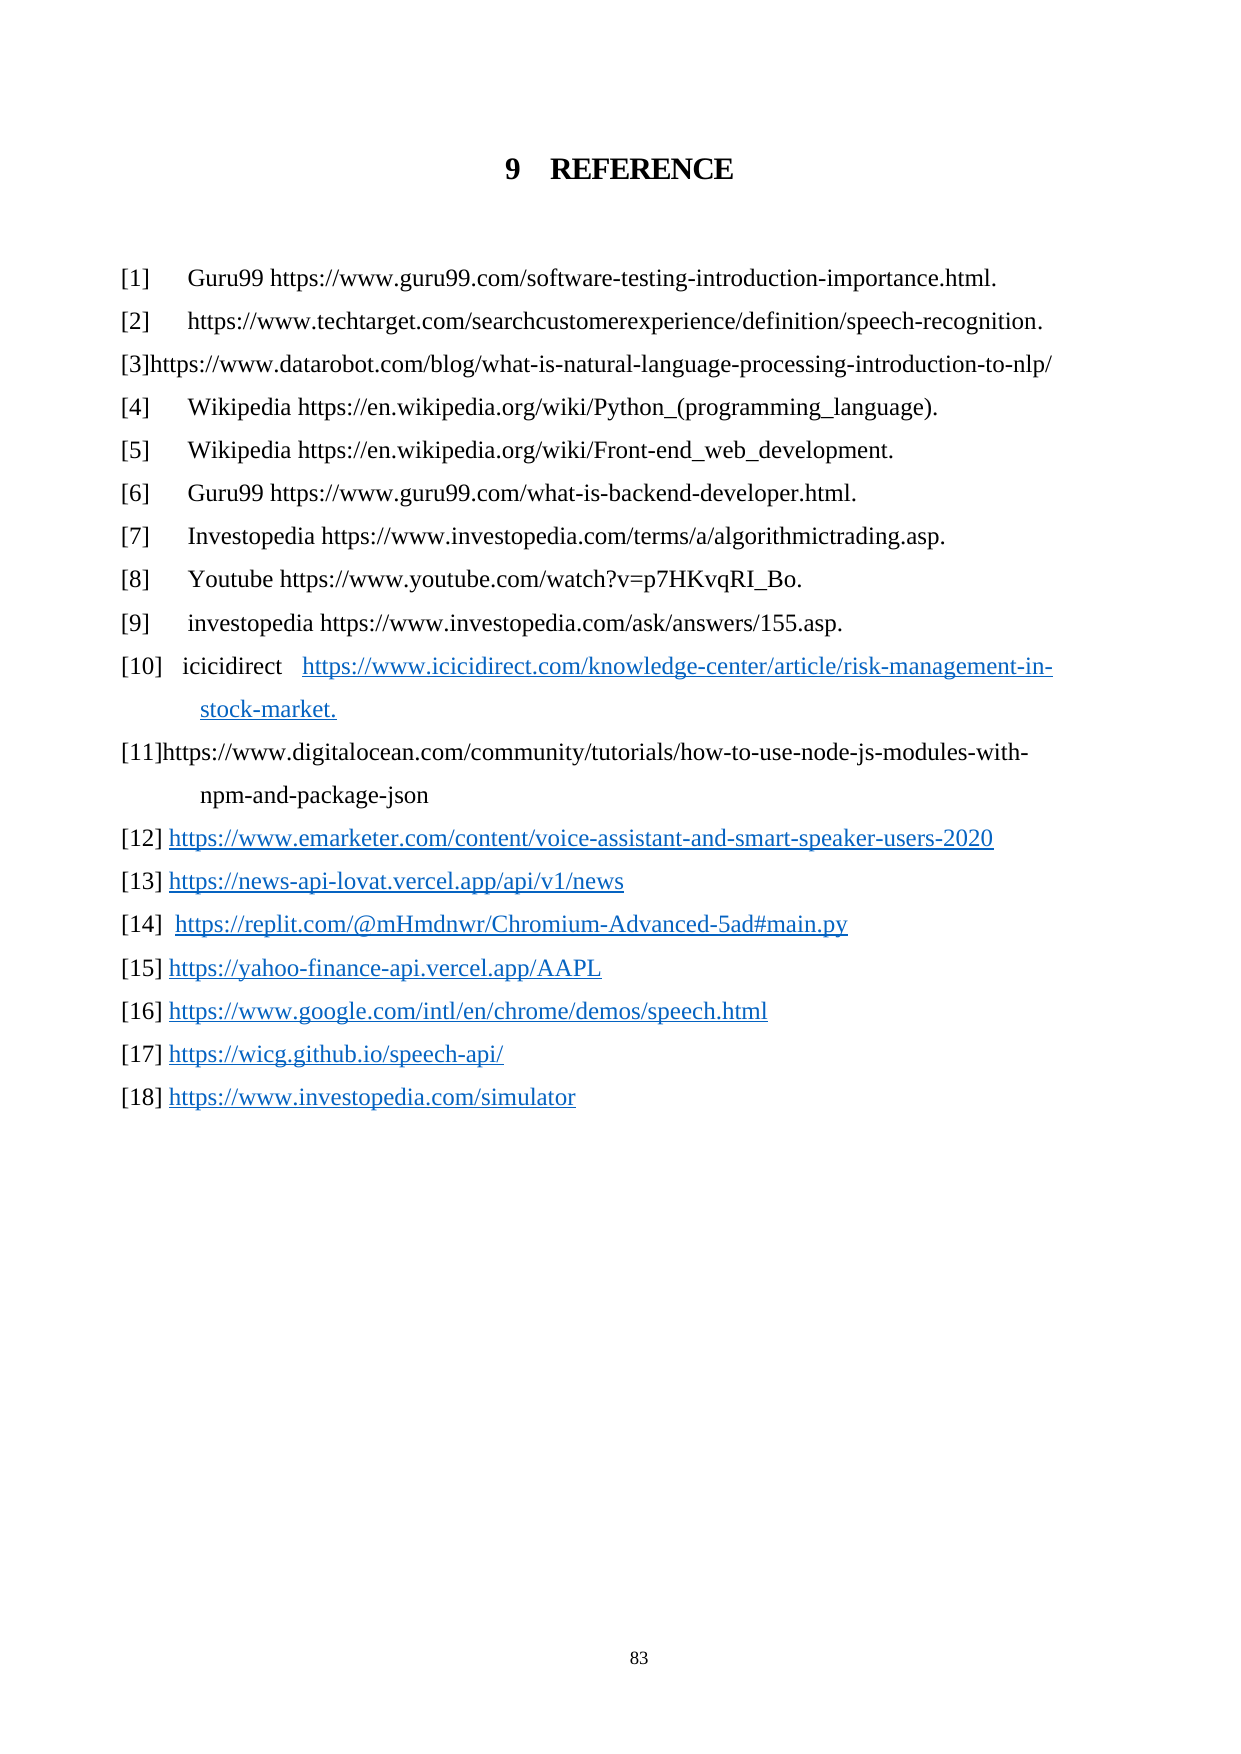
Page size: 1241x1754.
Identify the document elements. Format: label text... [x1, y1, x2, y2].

text [1] Guru99 https://www.guru99.com/software-testing-introduction-importance.html. [121, 263, 1053, 291]
text [12] https://www.emarketer.com/content/voice-assistant-and-smart-speaker-users-2020 [121, 823, 1053, 852]
text [9] investopedia https://www.investopedia.com/ask/answers/155.asp. [121, 608, 1053, 636]
text [13] https://news-api-lovat.vercel.app/api/v1/news [121, 866, 1053, 895]
text [14] https://replit.com/@mHmdnwr/Chromium-Advanced-5ad#main.py [121, 909, 1053, 938]
text [6] Guru99 https://www.guru99.com/what-is-backend-developer.html. [121, 478, 1053, 507]
subtitle REFERENCE [187, 150, 1053, 186]
text [8] Youtube https://www.youtube.com/watch?v=p7HKvqRI_Bo. [121, 564, 1053, 593]
text [4] Wikipedia https://en.wikipedia.org/wiki/Python_(programming_language). [121, 392, 1053, 421]
text [15] https://yahoo-finance-api.vercel.app/AAPL [121, 953, 1053, 981]
text [10] icicidirect https://www.icicidirect.com/knowledge-center/article/risk-management-in-stock-market. [121, 651, 1053, 723]
text [2] https://www.techtarget.com/searchcustomerexperience/definition/speech-recognition. [121, 306, 1053, 334]
text [18] https://www.investopedia.com/simulator [121, 1082, 1053, 1111]
text [17] https://wicg.github.io/speech-api/ [121, 1039, 1053, 1068]
text [11]https://www.digitalocean.com/community/tutorials/how-to-use-node-js-modules-with-npm-and-package-json [121, 737, 1053, 809]
text [5] Wikipedia https://en.wikipedia.org/wiki/Front-end_web_development. [121, 435, 1053, 464]
text [16] https://www.google.com/intl/en/chrome/demos/speech.html [121, 996, 1053, 1024]
text [3]https://www.datarobot.com/blog/what-is-natural-language-processing-introduction-to-nlp/ [121, 349, 1053, 378]
text [7] Investopedia https://www.investopedia.com/terms/a/algorithmictrading.asp. [121, 521, 1053, 550]
